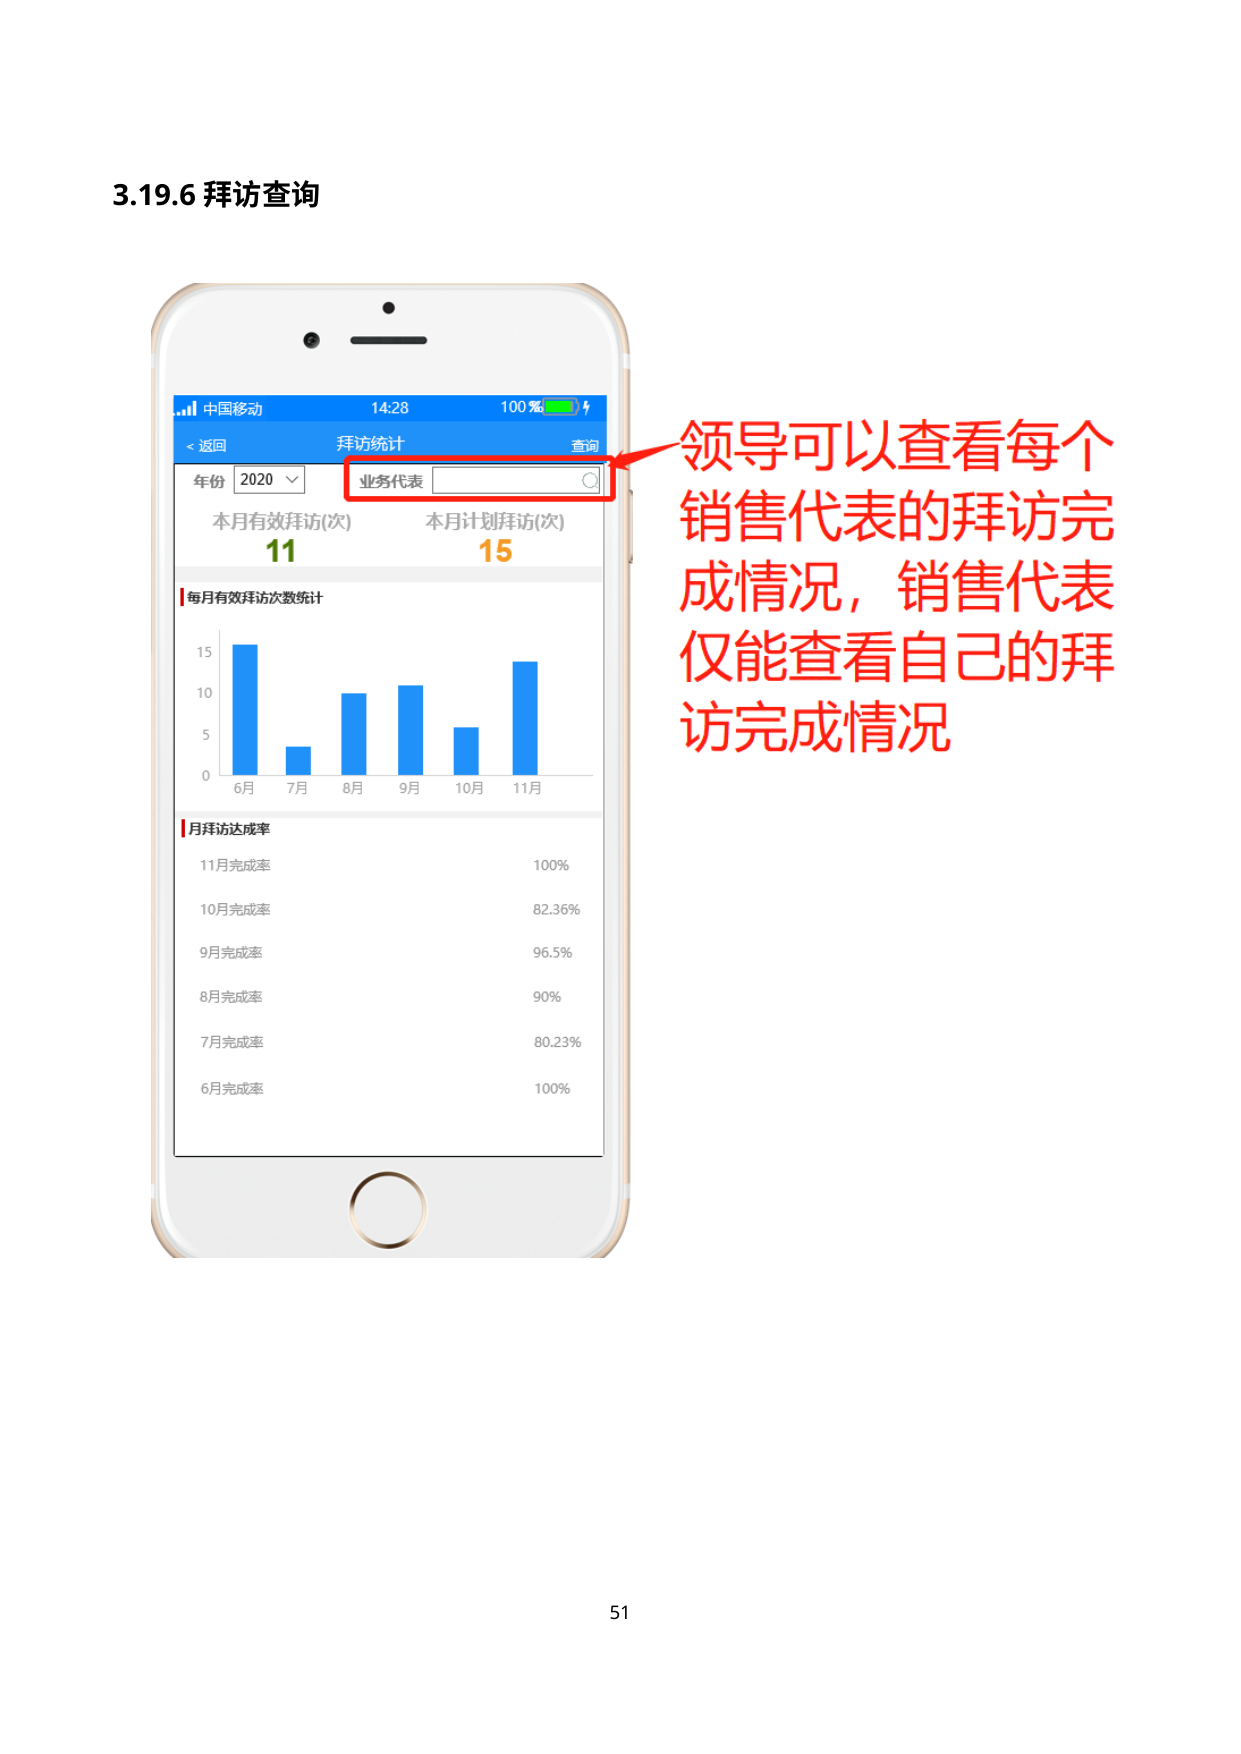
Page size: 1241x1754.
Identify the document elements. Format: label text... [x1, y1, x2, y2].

picture [151, 283, 1167, 1258]
subtitle 3.19.6 拜访查询 [112, 160, 1128, 225]
